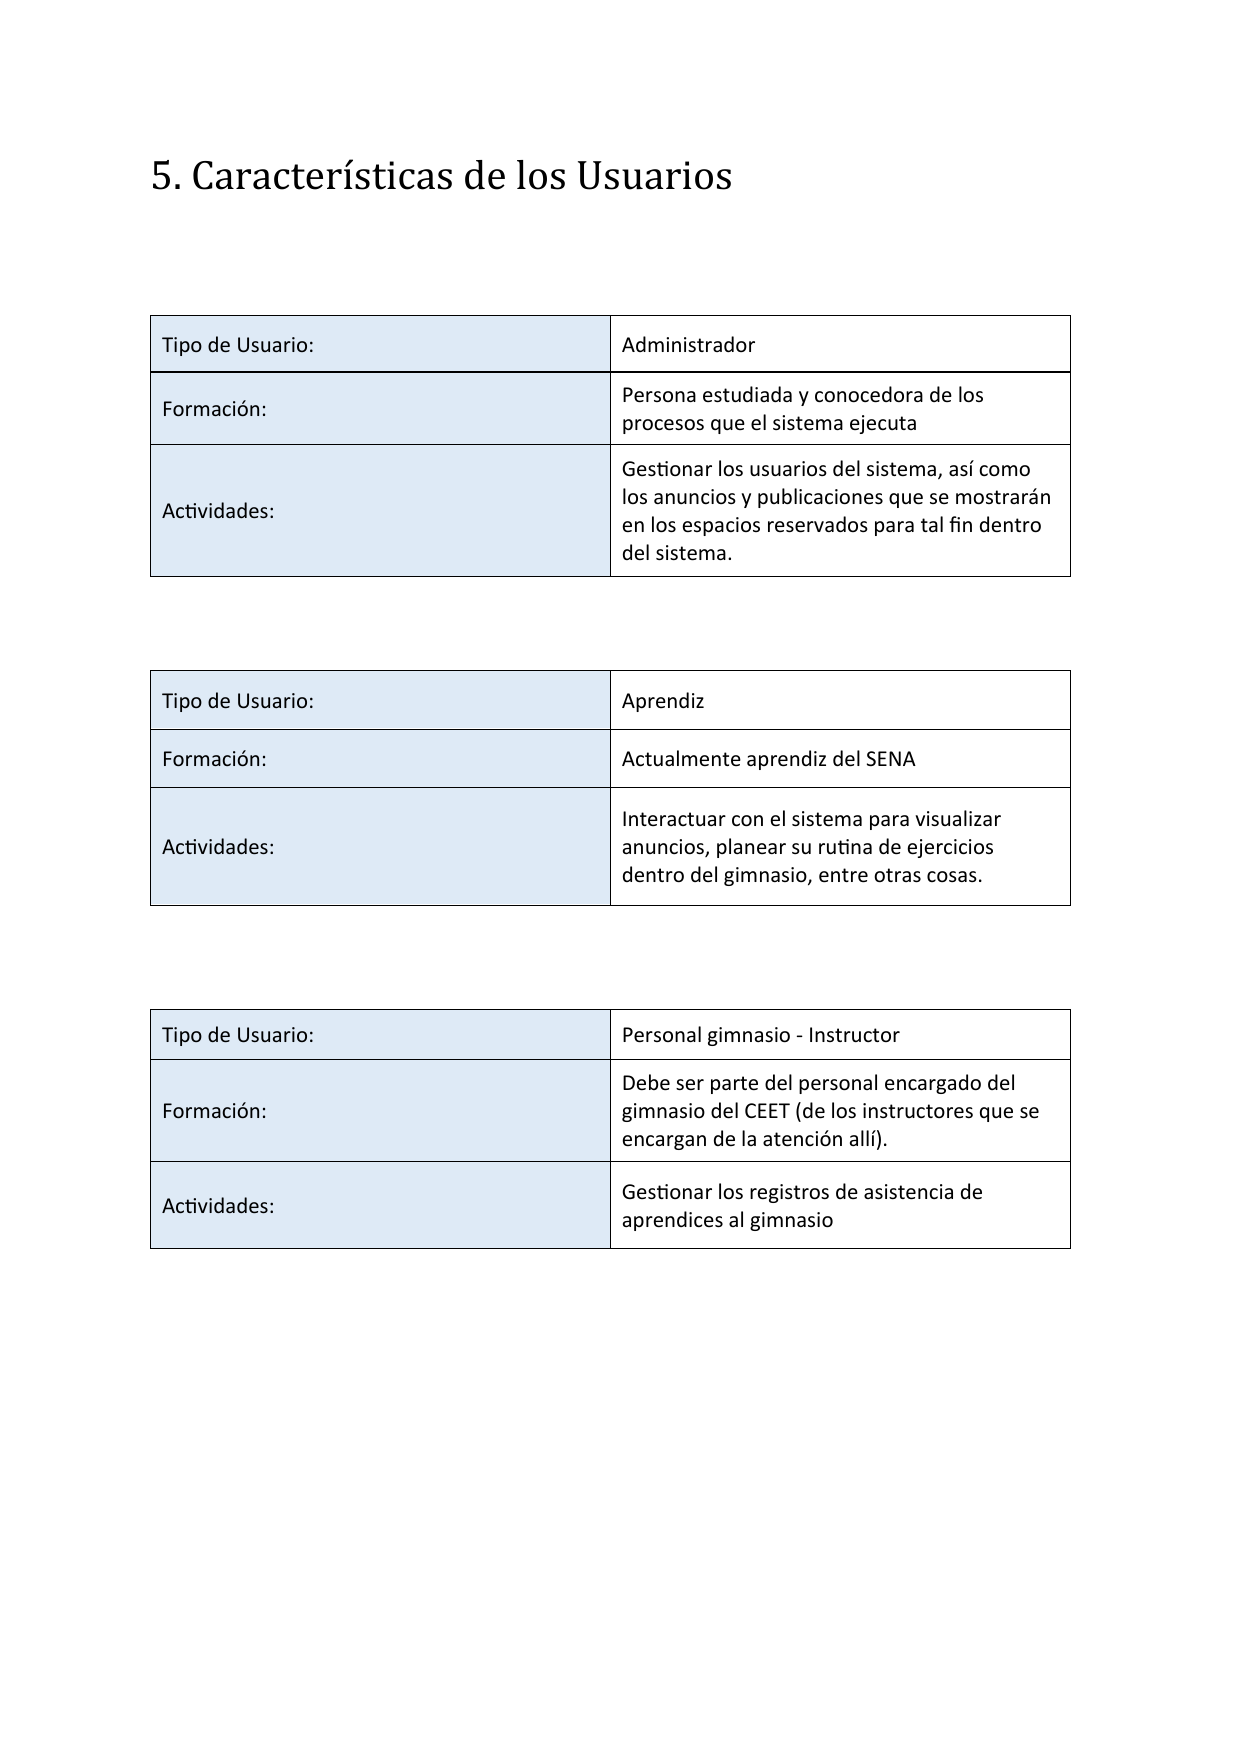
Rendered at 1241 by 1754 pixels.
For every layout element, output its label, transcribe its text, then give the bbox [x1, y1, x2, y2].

table_cell Gestionar los registros de asistencia de aprendices al gimnasio [611, 1162, 1070, 1248]
table_header Tipo de Usuario: [151, 316, 610, 371]
table_cell Formación: [151, 730, 610, 787]
table_cell Interactuar con el sistema para visualizar anuncios, planear su rutina de ejercicios dentro del gimnasio, entre otras cosas. [611, 788, 1070, 904]
table_cell Formación: [151, 373, 610, 444]
table_header Tipo de Usuario: [151, 1010, 610, 1059]
table_cell Actualmente aprendiz del SENA [611, 730, 1070, 787]
table_cell Formación: [151, 1060, 610, 1161]
table_header Administrador [611, 316, 1070, 371]
table_cell Gestionar los usuarios del sistema, así como los anuncios y publicaciones que se mostrarán en los espacios reservados para tal fin dentro del sistema. [611, 445, 1070, 576]
table_cell Debe ser parte del personal encargado del gimnasio del CEET (de los instructores que se encargan de la atención allí). [611, 1060, 1070, 1161]
table_header Aprendiz [611, 671, 1070, 728]
table_header Tipo de Usuario: [151, 671, 610, 728]
table_cell Actividades: [151, 788, 610, 904]
subtitle 5. Características de los Usuarios [150, 150, 1090, 199]
table_cell Persona estudiada y conocedora de los procesos que el sistema ejecuta [611, 373, 1070, 444]
table_header Personal gimnasio - Instructor [611, 1010, 1070, 1059]
table_cell Actividades: [151, 445, 610, 576]
table_cell Actividades: [151, 1162, 610, 1248]
